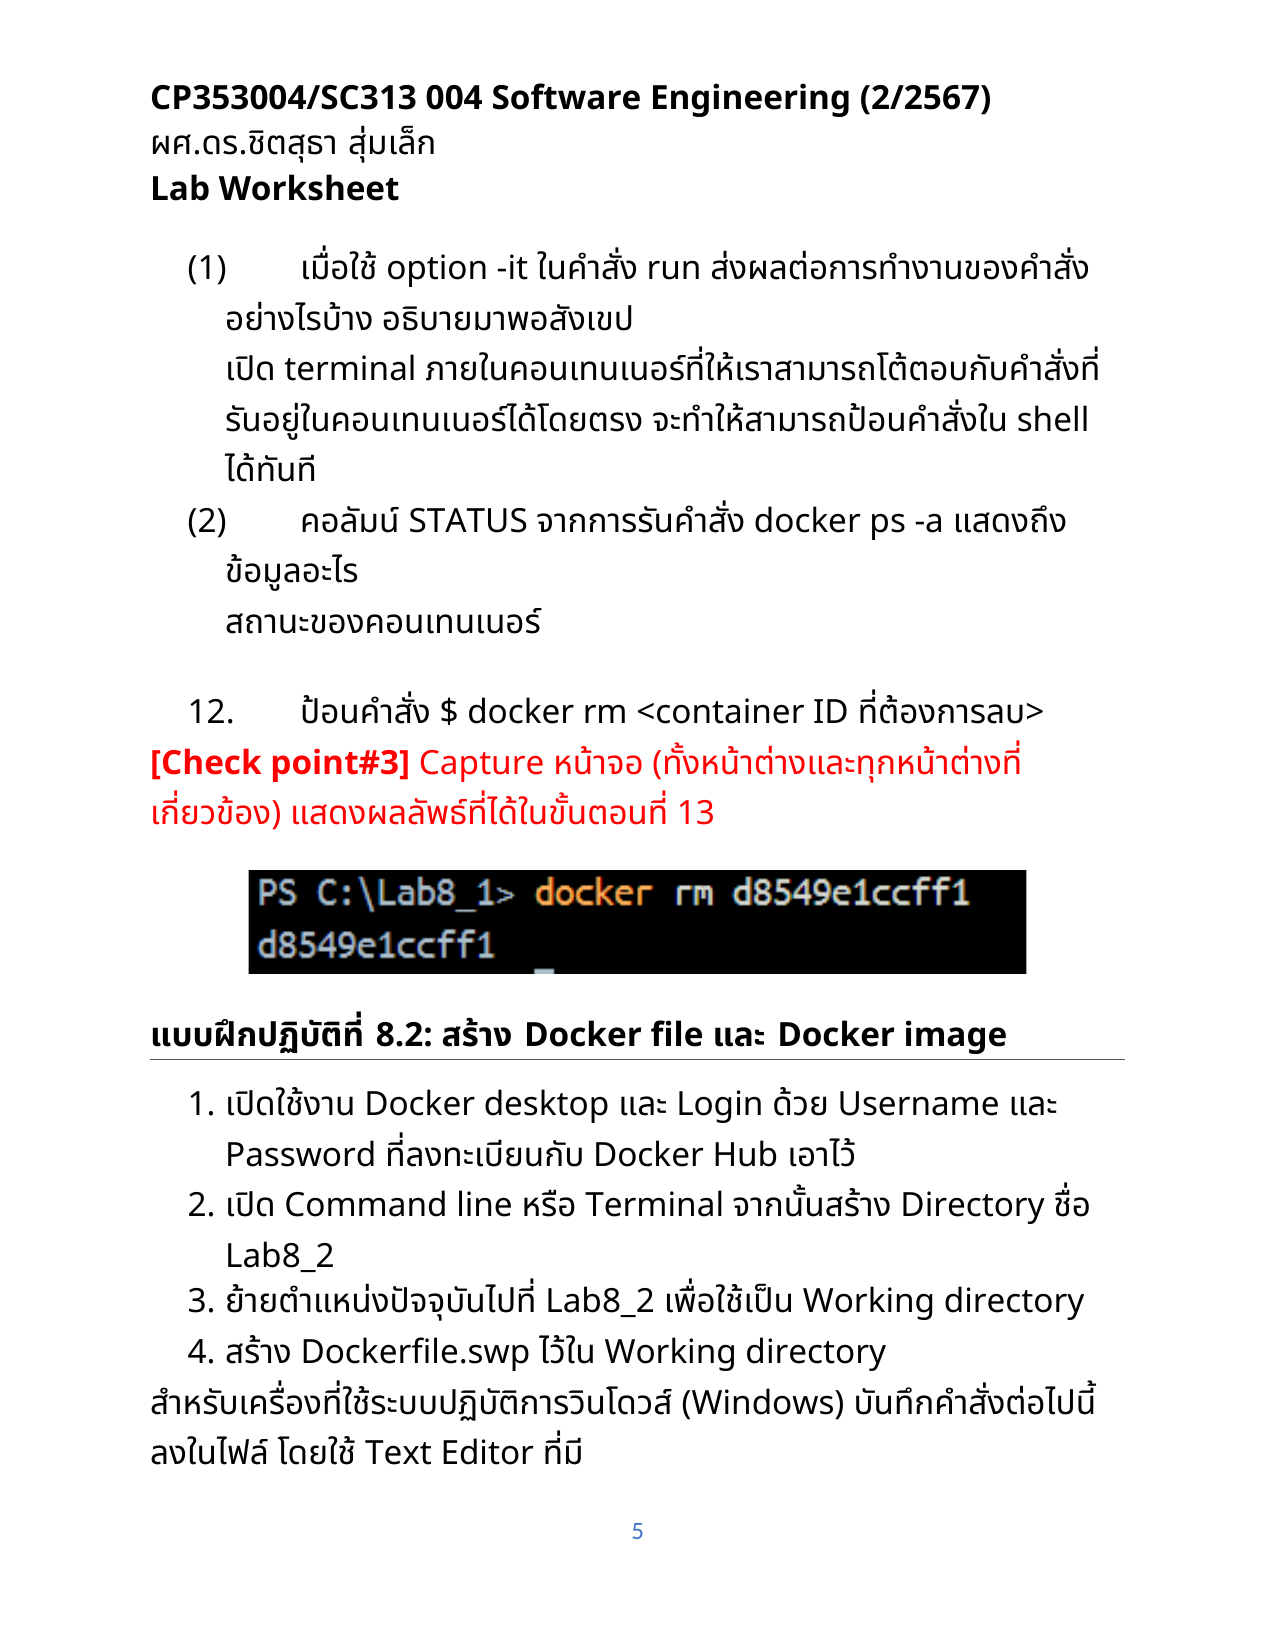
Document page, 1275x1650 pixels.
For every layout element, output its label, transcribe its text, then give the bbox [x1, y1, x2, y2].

picture [248, 870, 1027, 974]
text สถานะของคอนเทนเนอร์ [225, 598, 1125, 648]
text สำหรับเครื่องที่ใช้ระบบปฏิบัติการวินโดวส์ (Windows) บันทึกคำสั่งต่อไปนี้ลงในไฟล์ โดยใช้ Text Editor ที่มี [150, 1378, 1125, 1480]
list คอลัมน์ STATUS จากการรันคำสั่ง docker ps -a แสดงถึงข้อมูลอะไร [187, 497, 1125, 598]
text เปิด terminal ภายในคอนเทนเนอร์ที่ให้เราสามารถโต้ตอบกับคำสั่งที่รันอยู่ในคอนเทนเนอร์ได้โดยตรง จะทำให้สามารถป้อนคำสั่งใน shell ได้ทันที [225, 345, 1125, 497]
list เปิดใช้งาน Docker desktop และ Login ด้วย Username และ Password ที่ลงทะเบียนกับ Docker Hub เอาไว้ [187, 1080, 1125, 1181]
list เมื่อใช้ option -it ในคำสั่ง run ส่งผลต่อการทำงานของคำสั่งอย่างไรบ้าง อธิบายมาพอสังเขป [187, 244, 1125, 345]
list ย้ายตำแหน่งปัจจุบันไปที่ Lab8_2 เพื่อใช้เป็น Working directory [187, 1277, 1125, 1328]
text [Check point#3] Capture หน้าจอ (ทั้งหน้าต่างและทุกหน้าต่างที่เกี่ยวข้อง) แสดงผลลัพธ์ที่ได้ในขั้นตอนที่ 13 [150, 738, 1125, 840]
list สร้าง Dockerfile.swp ไว้ใน Working directory [187, 1328, 1125, 1378]
subtitle แบบฝึกปฏิบัติที่ 8.2: สร้าง Docker file และ Docker image [150, 1011, 1125, 1059]
list เปิด Command line หรือ Terminal จากนั้นสร้าง Directory ชื่อ Lab8_2 [187, 1181, 1125, 1277]
list ป้อนคำสั่ง $ docker rm <container ID ที่ต้องการลบ> [187, 688, 1125, 738]
